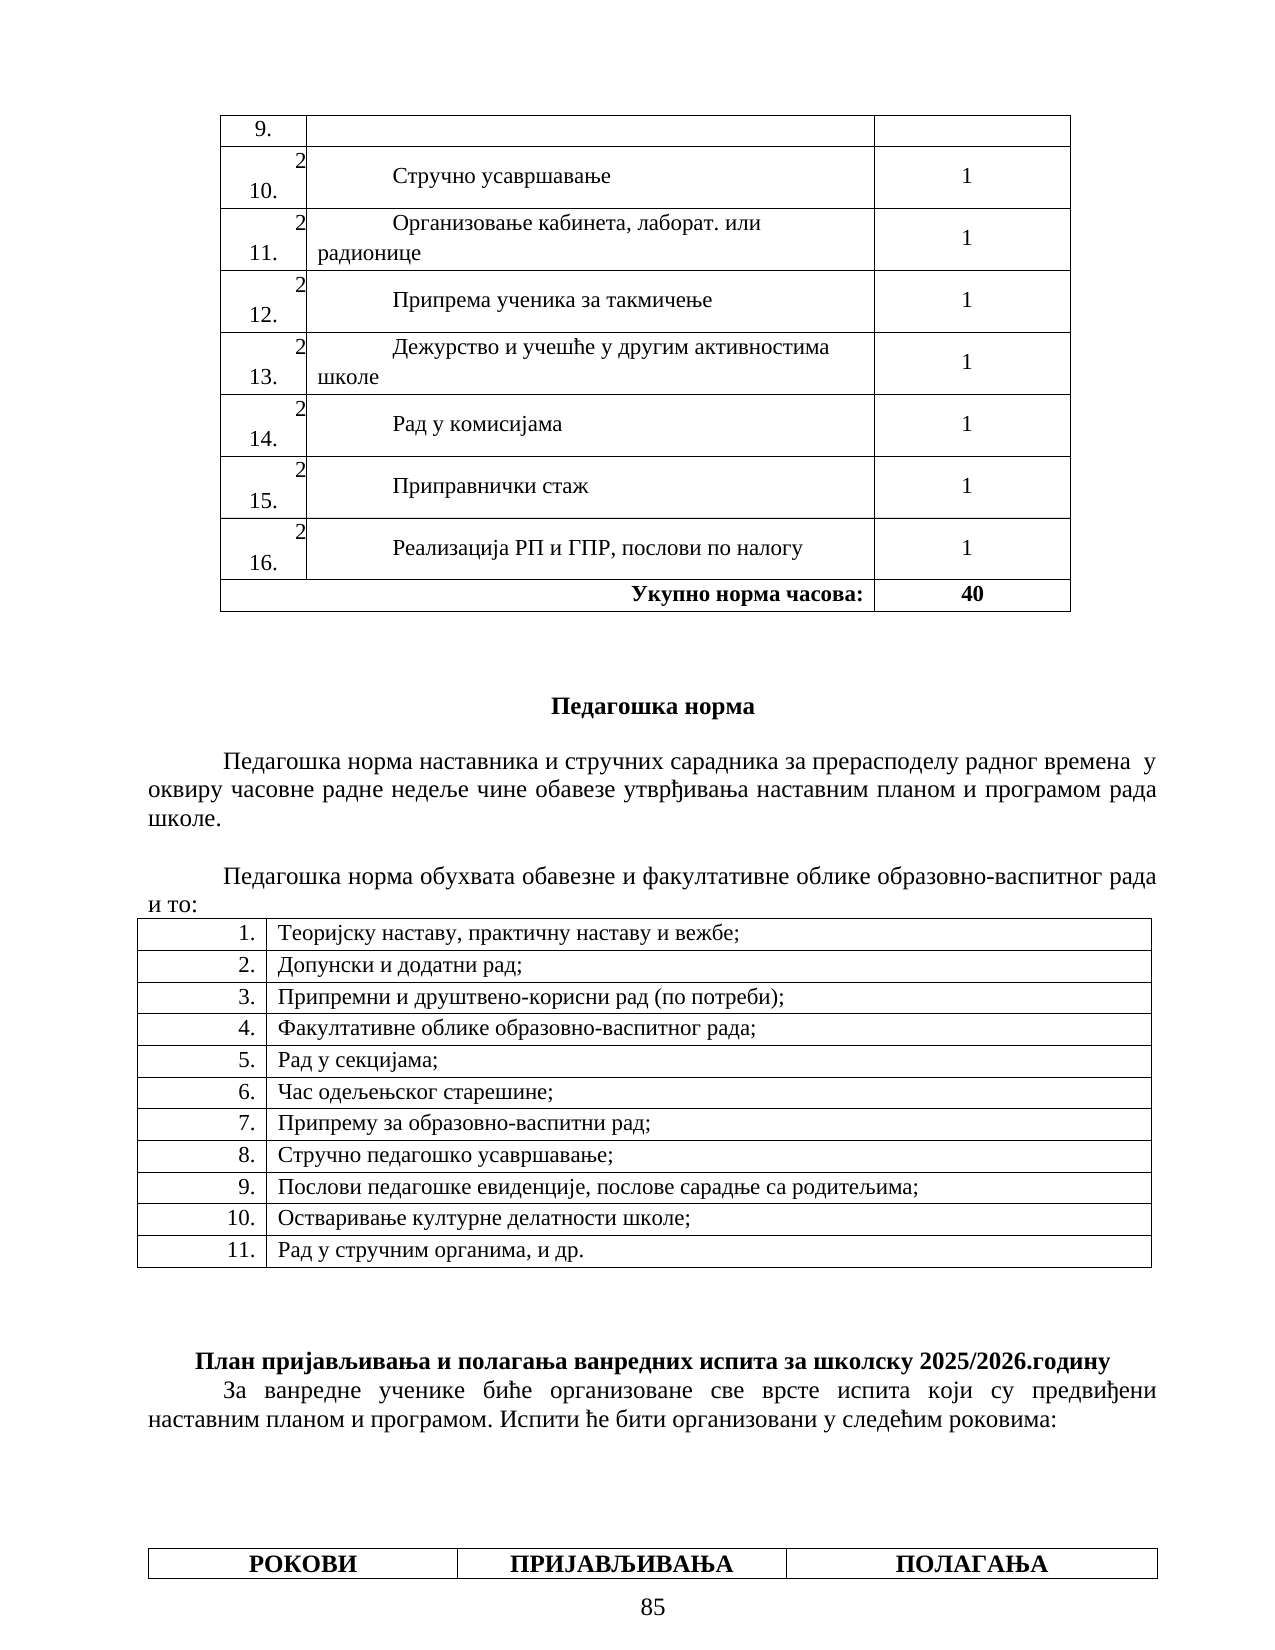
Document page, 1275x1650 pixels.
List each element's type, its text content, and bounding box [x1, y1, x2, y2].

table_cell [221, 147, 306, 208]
subtitle План пријављивања и полагања ванредних испита за школску 2025/2026.годину [148, 1346, 1158, 1375]
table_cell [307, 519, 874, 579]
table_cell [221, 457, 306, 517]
text Педагошка норма наставника и стручних сарадника за прерасподелу радног времена у оквиру часовне радне недеље чине обавезе утврђивања наставним планом и програмом рада школе. [148, 746, 1158, 832]
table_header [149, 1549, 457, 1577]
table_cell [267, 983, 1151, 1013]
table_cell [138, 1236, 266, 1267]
text Педагошка норма обухвата обавезне и факултативне облике образовно-васпитног рада и то: [148, 861, 1158, 918]
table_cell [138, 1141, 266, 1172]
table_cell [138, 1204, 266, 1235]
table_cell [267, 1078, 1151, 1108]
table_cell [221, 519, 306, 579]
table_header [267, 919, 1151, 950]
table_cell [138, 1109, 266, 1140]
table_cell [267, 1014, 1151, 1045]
text За ванредне ученике биће организоване све врсте испита који су предвиђени наставним планом и програмом. Испити ће бити организовани у следећим роковима: [148, 1375, 1158, 1433]
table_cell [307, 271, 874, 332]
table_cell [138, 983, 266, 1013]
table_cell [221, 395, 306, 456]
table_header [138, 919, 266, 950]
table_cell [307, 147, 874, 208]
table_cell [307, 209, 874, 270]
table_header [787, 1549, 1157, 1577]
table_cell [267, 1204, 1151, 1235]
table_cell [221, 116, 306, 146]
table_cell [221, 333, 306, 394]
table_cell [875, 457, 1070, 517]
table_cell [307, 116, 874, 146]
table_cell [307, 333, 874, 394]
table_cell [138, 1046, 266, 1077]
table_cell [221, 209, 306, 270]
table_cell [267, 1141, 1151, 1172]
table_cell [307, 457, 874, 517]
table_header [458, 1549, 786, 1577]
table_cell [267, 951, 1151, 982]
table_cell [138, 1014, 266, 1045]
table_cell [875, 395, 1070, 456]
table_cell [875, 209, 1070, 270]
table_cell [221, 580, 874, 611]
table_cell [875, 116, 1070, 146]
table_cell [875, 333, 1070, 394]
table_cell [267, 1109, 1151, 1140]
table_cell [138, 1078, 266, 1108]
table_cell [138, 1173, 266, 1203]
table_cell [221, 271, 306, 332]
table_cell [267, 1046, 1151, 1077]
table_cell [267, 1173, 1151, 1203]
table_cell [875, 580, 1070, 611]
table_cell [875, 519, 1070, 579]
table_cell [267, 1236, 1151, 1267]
subtitle Педагошка норма [148, 691, 1158, 719]
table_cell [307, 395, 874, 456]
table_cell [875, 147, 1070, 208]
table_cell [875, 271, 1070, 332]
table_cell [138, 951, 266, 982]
